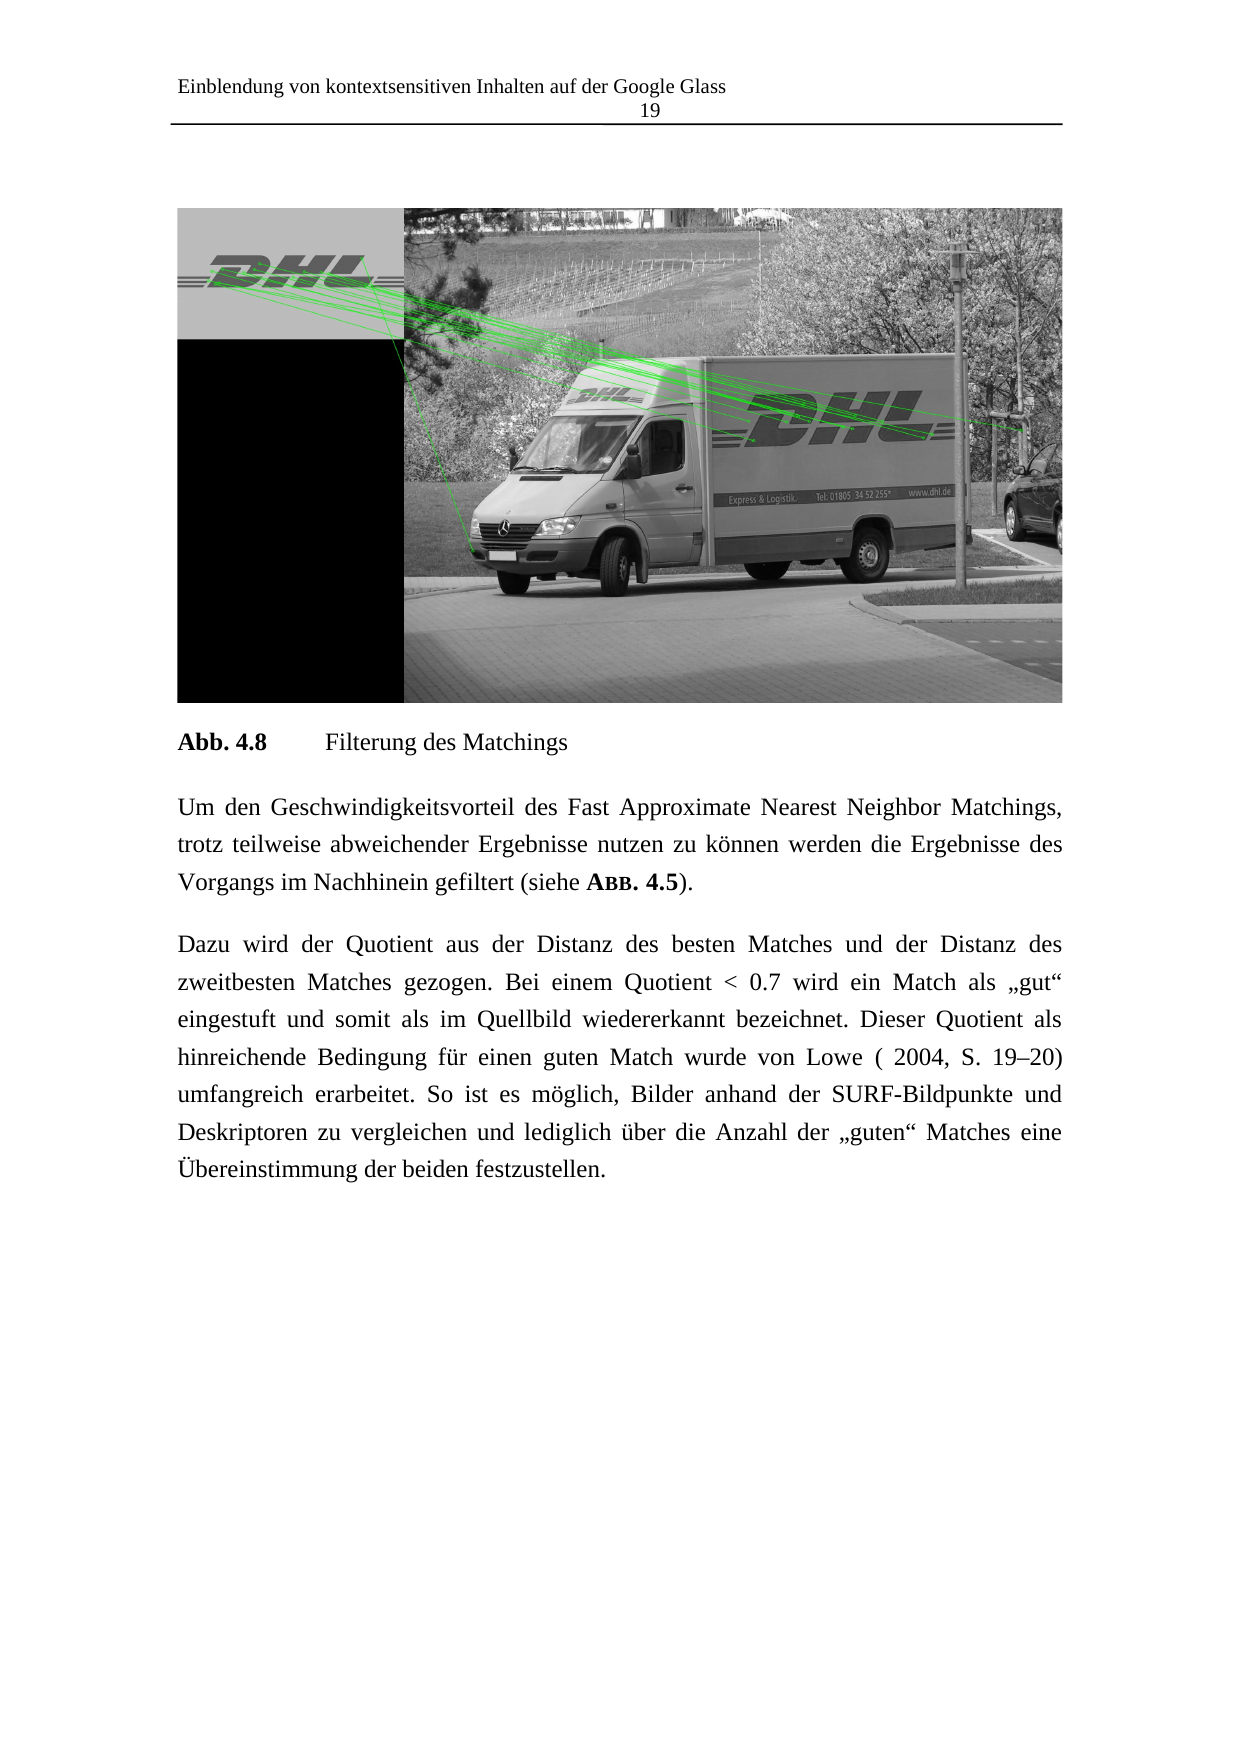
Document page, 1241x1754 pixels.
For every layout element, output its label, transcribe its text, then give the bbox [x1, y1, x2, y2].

picture [177, 208, 1063, 703]
text Dazu wird der Quotient aus der Distanz des besten Matches und der Distanz des zweitbesten Matches gezogen. Bei einem Quotient < 0.7 wird ein Match als „gut“ eingestuft und somit als im Quellbild wiedererkannt bezeichnet. Dieser Quotient als hinreichende Bedingung für einen guten Match wurde von Lowe ( 2004, S. 19–20) umfangreich erarbeitet. So ist es möglich, Bilder anhand der SURF-Bildpunkte und Deskriptoren zu vergleichen und lediglich über die Anzahl der „guten“ Matches eine Übereinstimmung der beiden festzustellen. [177, 920, 1063, 1183]
text Um den Geschwindigkeitsvorteil des Fast Approximate Nearest Neighbor Matchings, trotz teilweise abweichender Ergebnisse nutzen zu können werden die Ergebnisse des Vorgangs im Nachhinein gefiltert (siehe Abb. 4.5). [177, 783, 1063, 895]
